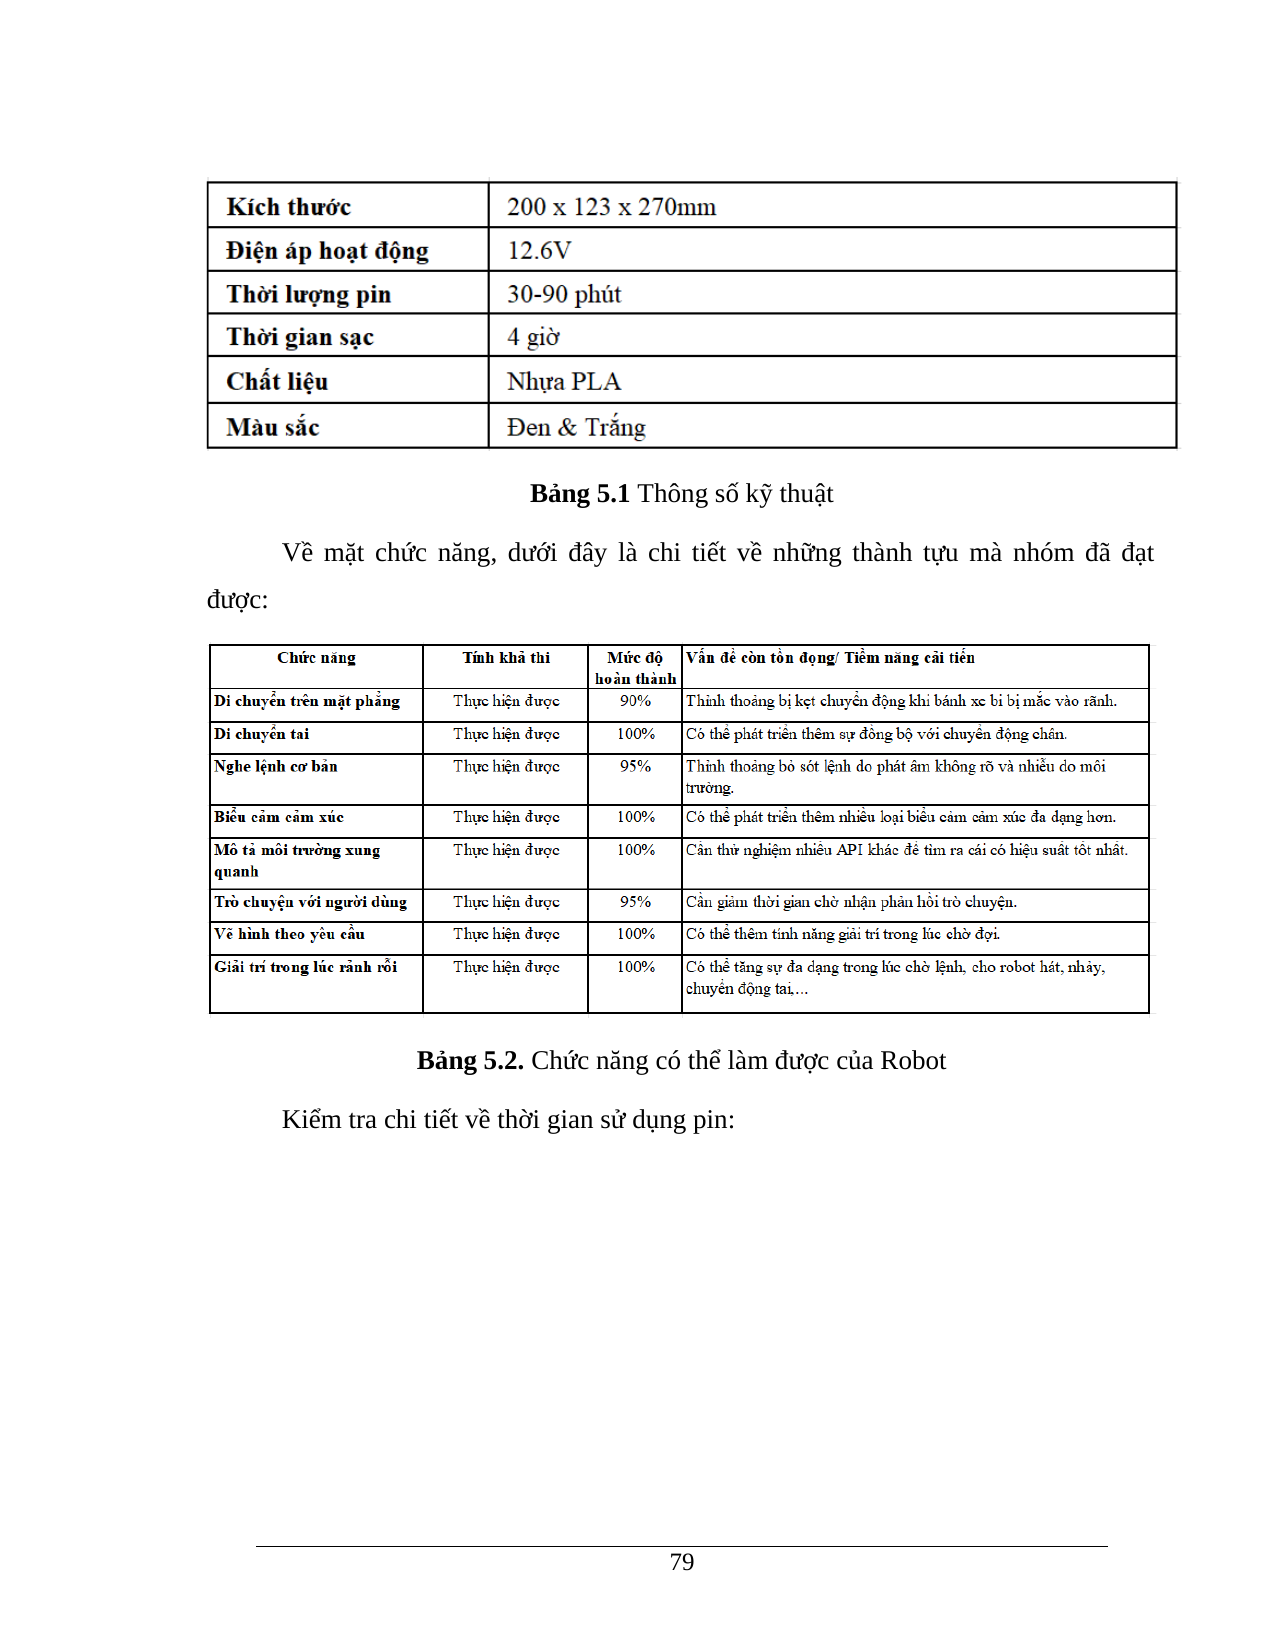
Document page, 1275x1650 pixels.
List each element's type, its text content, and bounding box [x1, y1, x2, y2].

text Bảng 5.1 Thông số kỹ thuật [207, 477, 1157, 508]
picture [206, 177, 1182, 451]
text Về mặt chức năng, dưới đây là chi tiết về những thành tựu mà nhóm đã đạt được: [207, 536, 1157, 614]
picture [207, 642, 1157, 1018]
text Bảng 5.2. Chức năng có thể làm được của Robot [207, 1044, 1157, 1075]
text Kiểm tra chi tiết về thời gian sử dụng pin: [207, 1103, 1157, 1134]
